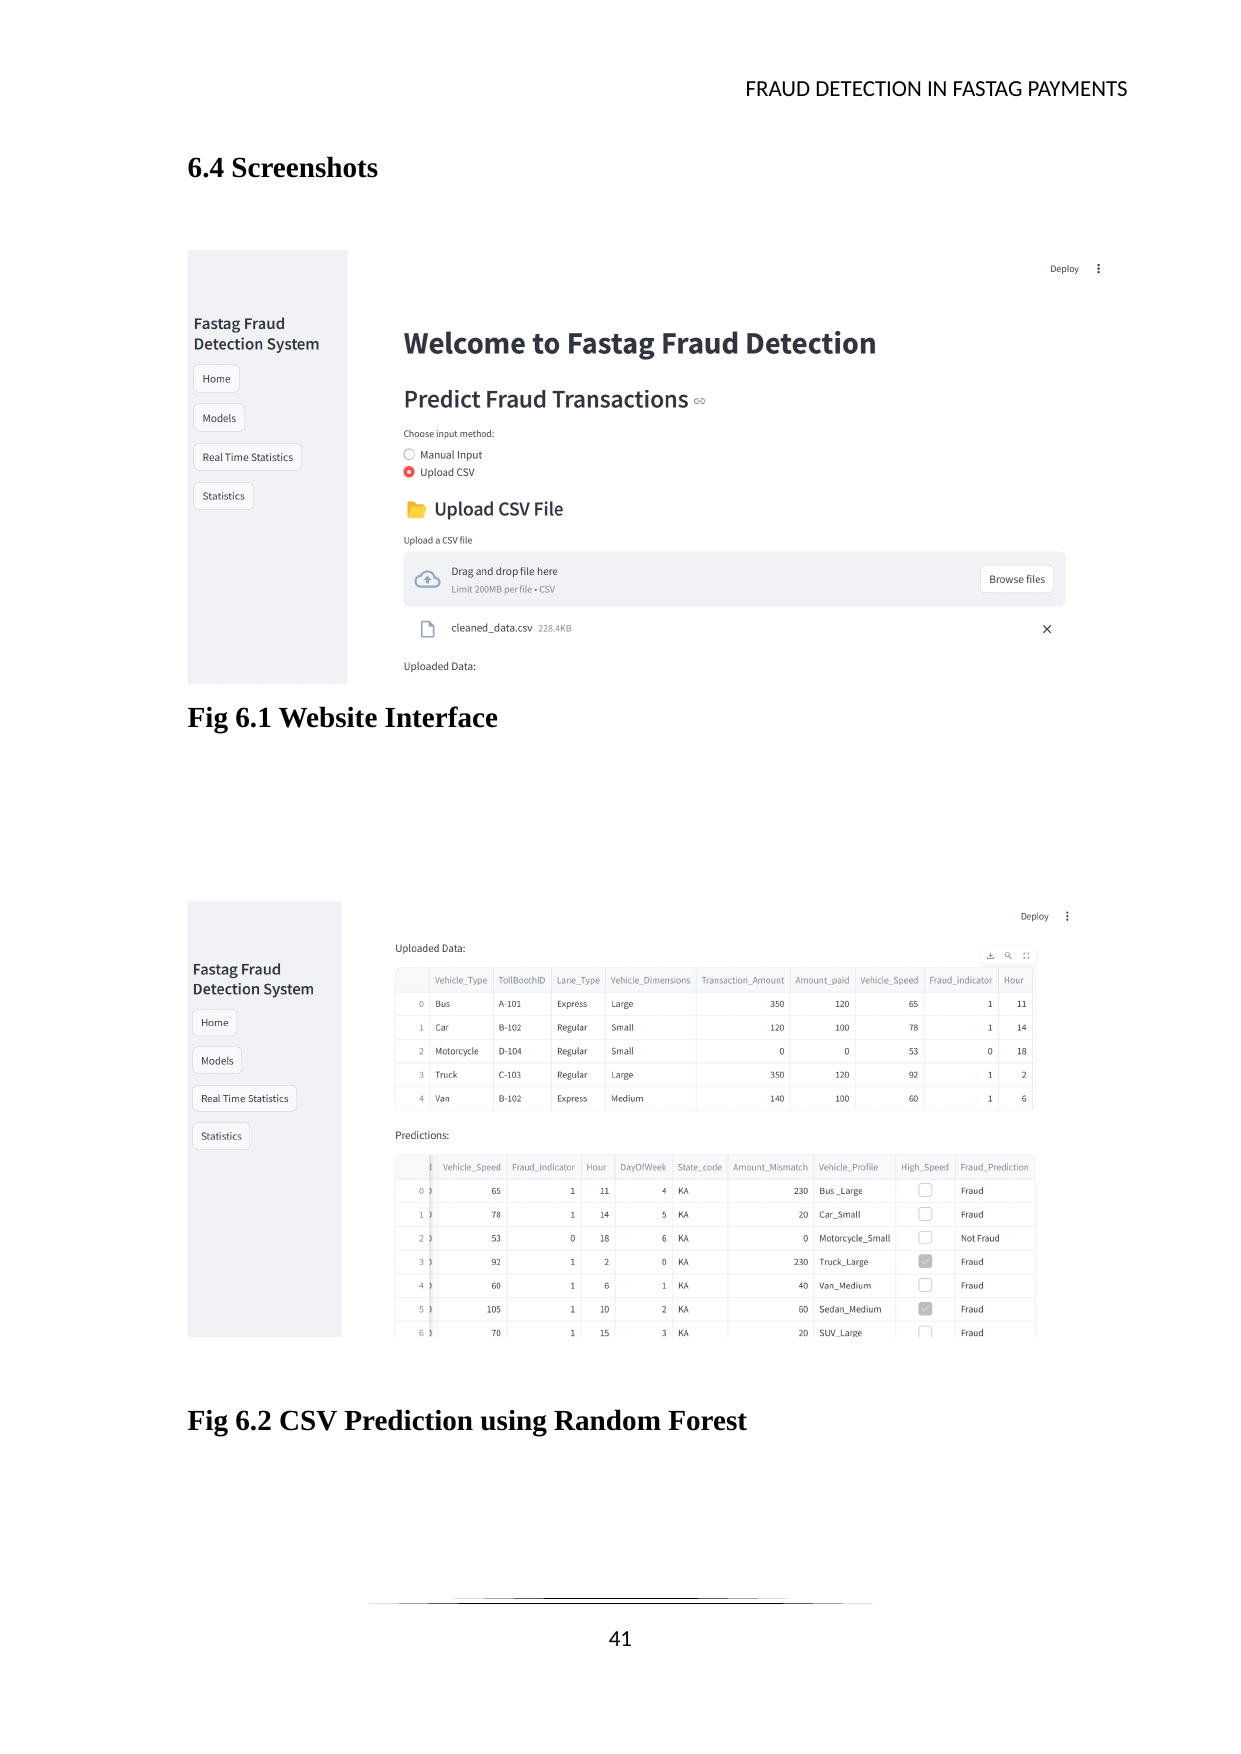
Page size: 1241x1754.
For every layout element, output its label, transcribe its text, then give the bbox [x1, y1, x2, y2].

text 6.4 Screenshots [187, 150, 1128, 183]
picture [187, 250, 1102, 684]
text Fig 6.1 Website Interface [187, 700, 1128, 734]
picture [187, 901, 1069, 1337]
text Fig 6.2 CSV Prediction using Random Forest [187, 1403, 1128, 1437]
